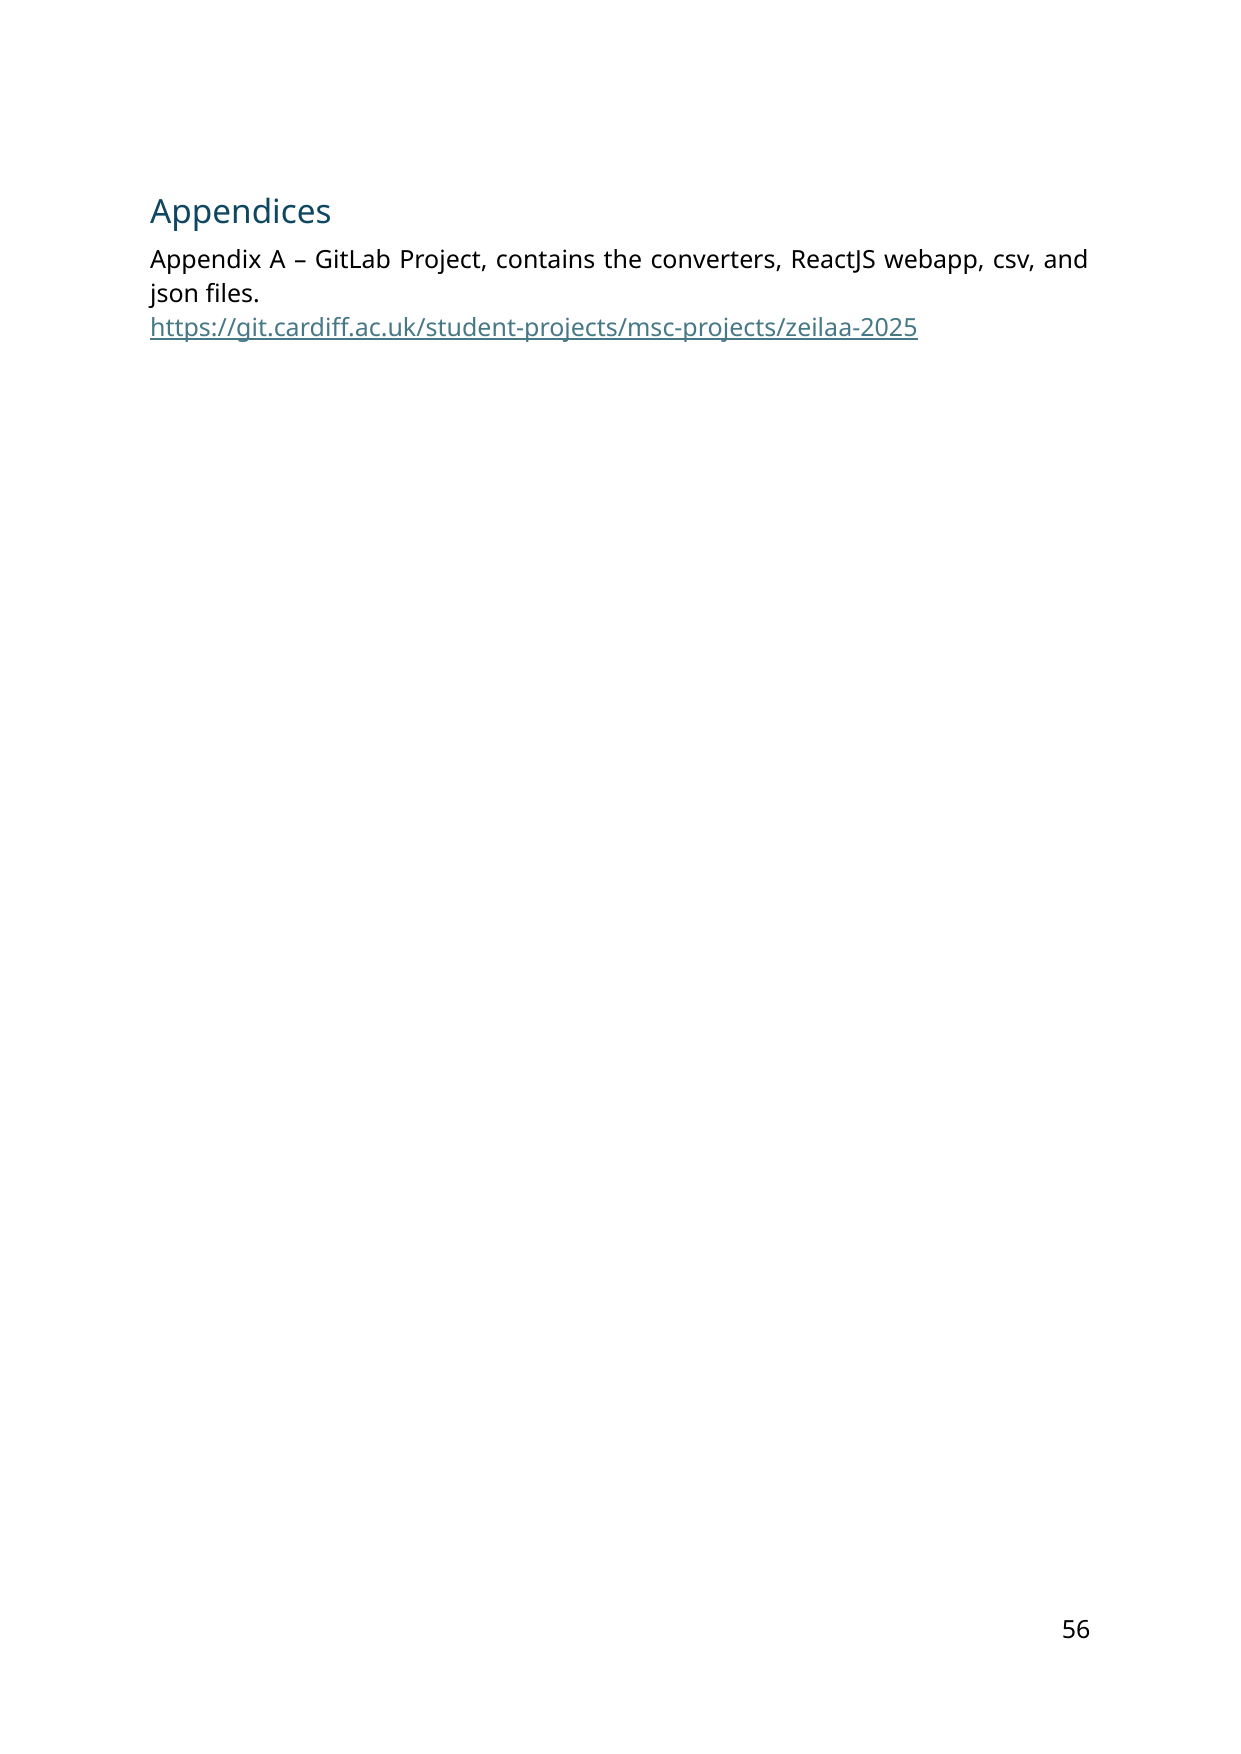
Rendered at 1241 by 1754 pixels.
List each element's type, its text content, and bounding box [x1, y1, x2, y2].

text Appendix A – GitLab Project, contains the converters, ReactJS webapp, csv, and json files. [150, 241, 1090, 309]
subtitle Appendices [150, 187, 1090, 233]
text https://git.cardiff.ac.uk/student-projects/msc-projects/zeilaa-2025 [150, 309, 1090, 343]
